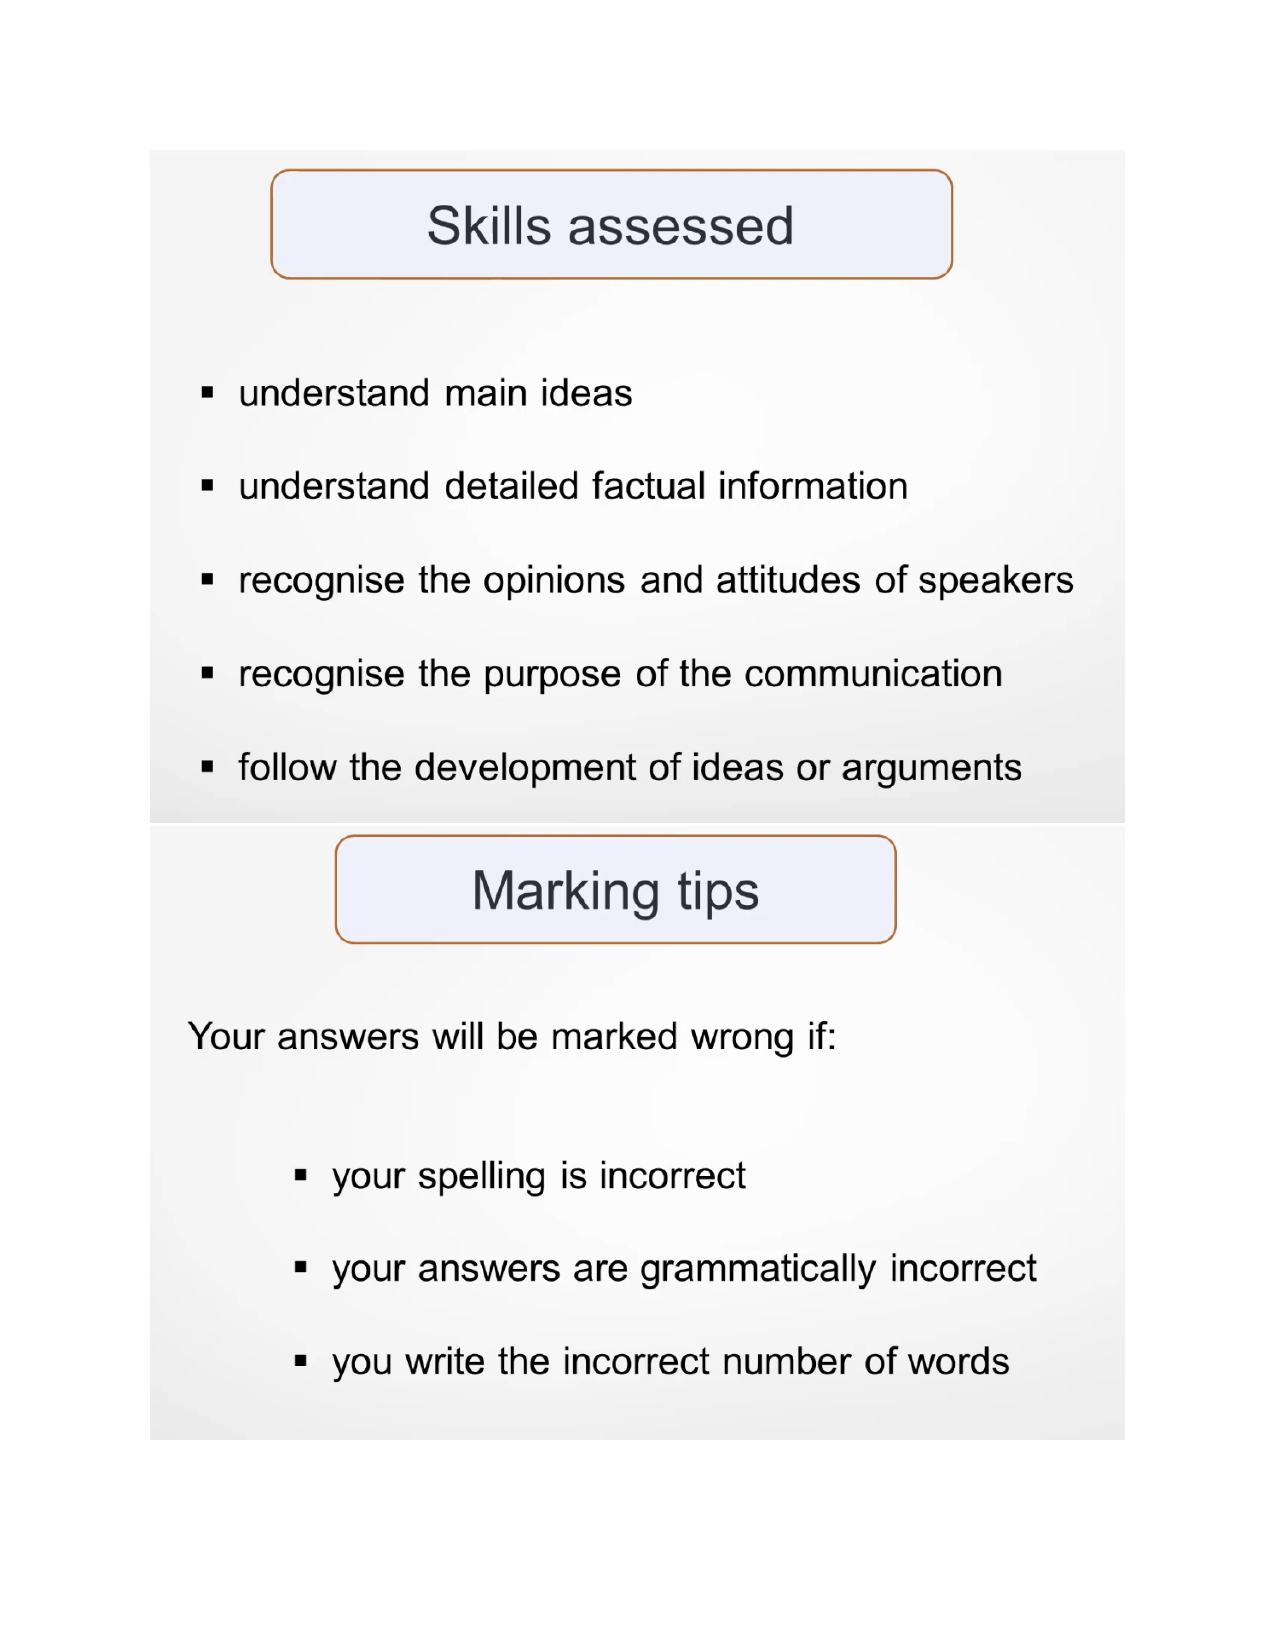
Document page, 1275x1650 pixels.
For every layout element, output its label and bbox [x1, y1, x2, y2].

picture [150, 150, 1125, 823]
picture [150, 826, 1125, 1440]
